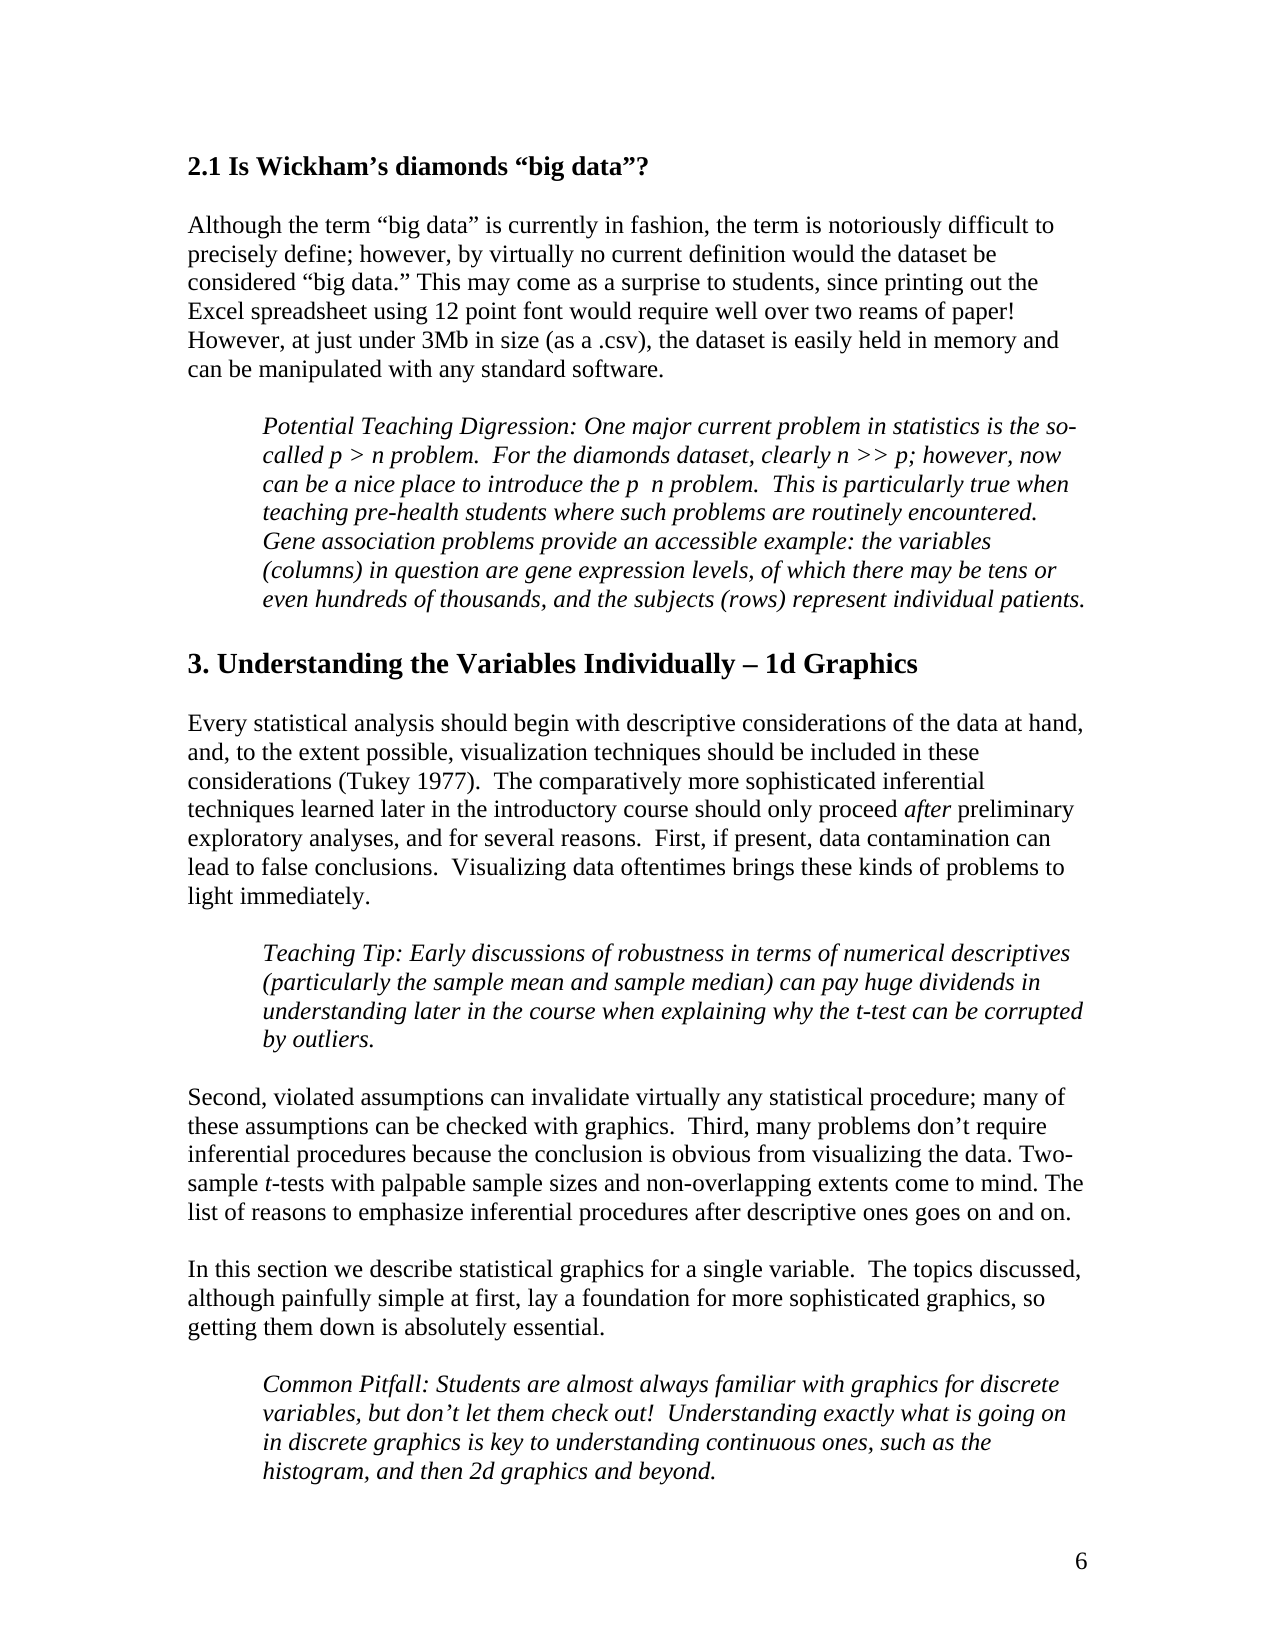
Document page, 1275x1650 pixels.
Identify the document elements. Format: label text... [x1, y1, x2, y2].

text Although the term “big data” is currently in fashion, the term is notoriously difficult to precisely define; however, by virtually no current definition would the dataset be considered “big data.” This may come as a surprise to students, since printing out the Excel spreadsheet using 12 point font would require well over two reams of paper! However, at just under 3Mb in size (as a .csv), the dataset is easily held in memory and can be manipulated with any standard software. [187, 210, 1087, 382]
text Common Pitfall: Students are almost always familiar with graphics for discrete variables, but don’t let them check out! Understanding exactly what is going on in discrete graphics is key to understanding continuous ones, such as the histogram, and then 2d graphics and beyond. [262, 1369, 1087, 1484]
text 2.1 Is Wickham’s diamonds “big data”? [187, 150, 1087, 181]
text In this section we describe statistical graphics for a single variable. The topics discussed, although painfully simple at first, lay a foundation for more sophisticated graphics, so getting them down is absolutely essential. [187, 1254, 1087, 1341]
text Teaching Tip: Early discussions of robustness in terms of numerical descriptives (particularly the sample mean and sample median) can pay huge dividends in understanding later in the course when explaining why the t-test can be corrupted by outliers. [262, 938, 1087, 1053]
text 3. Understanding the Variables Individually – 1d Graphics [187, 646, 1087, 679]
text Every statistical analysis should begin with descriptive considerations of the data at hand, and, to the extent possible, visualization techniques should be included in these considerations (Tukey 1977). The comparatively more sophisticated inferential techniques learned later in the introductory course should only proceed after preliminary exploratory analyses, and for several reasons. First, if present, data contamination can lead to false conclusions. Visualizing data oftentimes brings these kinds of problems to light immediately. [187, 708, 1087, 909]
text Potential Teaching Digression: One major current problem in statistics is the so-called p > n problem. For the diamonds dataset, clearly n >> p; however, now can be a nice place to introduce the p n problem. This is particularly true when teaching pre-health students where such problems are routinely encountered. Gene association problems provide an accessible example: the variables (columns) in question are gene expression levels, of which there may be tens or even hundreds of thousands, and the subjects (rows) represent individual patients. [262, 411, 1087, 612]
text Second, violated assumptions can invalidate virtually any statistical procedure; many of these assumptions can be checked with graphics. Third, many problems don’t require inferential procedures because the conclusion is obvious from visualizing the data. Two-sample t-tests with palpable sample sizes and non-overlapping extents come to mind. The list of reasons to emphasize inferential procedures after descriptive ones goes on and on. [187, 1082, 1087, 1226]
